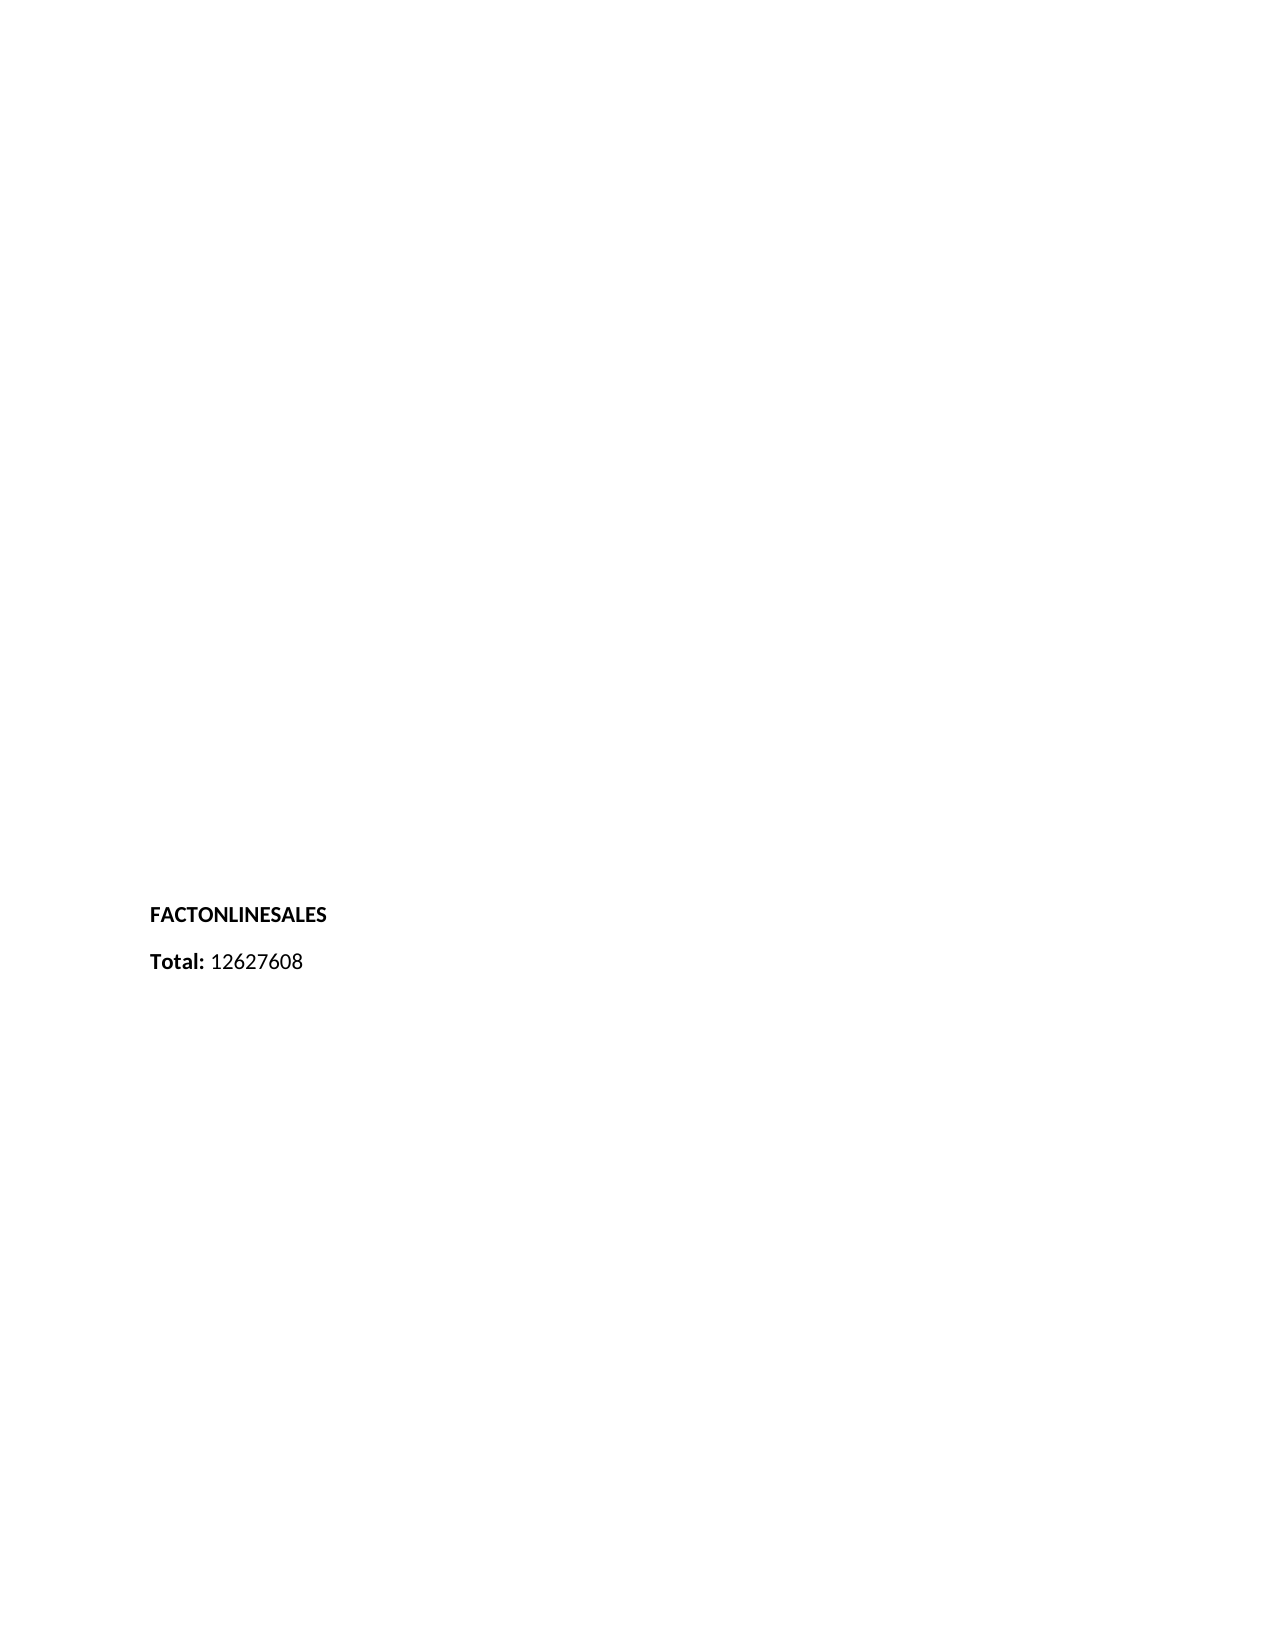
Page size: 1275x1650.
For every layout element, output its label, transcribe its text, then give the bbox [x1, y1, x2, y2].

text Total: 12627608 [150, 947, 1125, 975]
text FACTONLINESALES [150, 900, 1125, 928]
